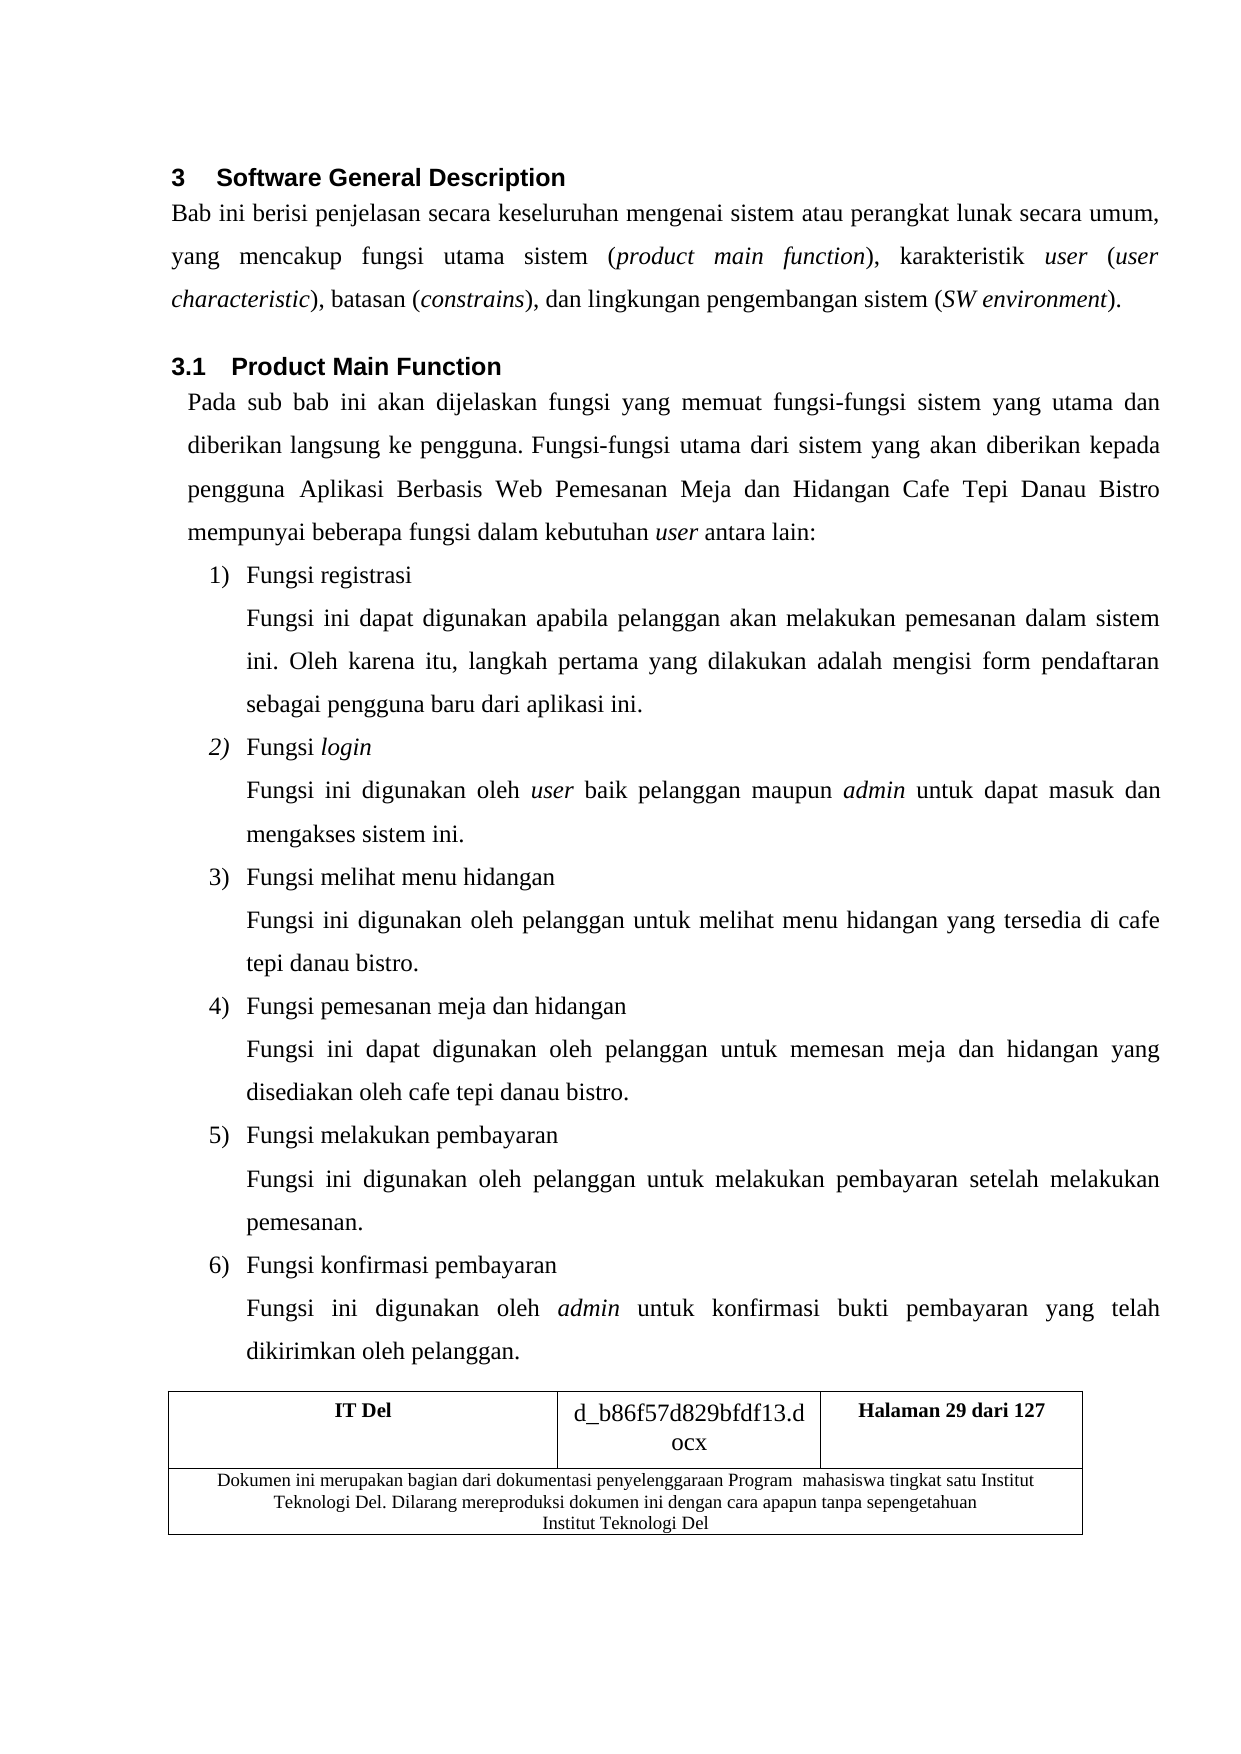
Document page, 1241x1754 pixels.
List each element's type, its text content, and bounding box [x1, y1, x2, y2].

text Fungsi ini dapat digunakan apabila pelanggan akan melakukan pemesanan dalam sistem ini. Oleh karena itu, langkah pertama yang dilakukan adalah mengisi form pendaftaran sebagai pengguna baru dari aplikasi ini. [246, 603, 1161, 718]
list Fungsi melakukan pembayaran [208, 1121, 1161, 1149]
text Bab ini berisi penjelasan secara keseluruhan mengenai sistem atau perangkat lunak secara umum, yang mencakup fungsi utama sistem (product main function), karakteristik user (user characteristic), batasan (constrains), dan lingkungan pengembangan sistem (SW environment). [171, 198, 1161, 313]
list Fungsi melihat menu hidangan [208, 862, 1161, 891]
text Fungsi ini digunakan oleh pelanggan untuk melakukan pembayaran setelah melakukan pemesanan. [246, 1164, 1161, 1236]
list Fungsi konfirmasi pembayaran [208, 1250, 1161, 1279]
text Pada sub bab ini akan dijelaskan fungsi yang memuat fungsi-fungsi sistem yang utama dan diberikan langsung ke pengguna. Fungsi-fungsi utama dari sistem yang akan diberikan kepada pengguna Aplikasi Berbasis Web Pemesanan Meja dan Hidangan Cafe Tepi Danau Bistro mempunyai beberapa fungsi dalam kebutuhan user antara lain: [187, 387, 1161, 546]
subtitle Software General Description [171, 163, 1161, 192]
list Fungsi login [208, 732, 1161, 761]
text Fungsi ini digunakan oleh admin untuk konfirmasi bukti pembayaran yang telah dikirimkan oleh pelanggan. [246, 1293, 1161, 1365]
subtitle Product Main Function [171, 352, 1161, 381]
list Fungsi registrasi [208, 560, 1161, 589]
list Fungsi pemesanan meja dan hidangan [208, 991, 1161, 1020]
text Fungsi ini digunakan oleh pelanggan untuk melihat menu hidangan yang tersedia di cafe tepi danau bistro. [246, 905, 1161, 977]
text Fungsi ini digunakan oleh user baik pelanggan maupun admin untuk dapat masuk dan mengakses sistem ini. [246, 776, 1161, 847]
text Fungsi ini dapat digunakan oleh pelanggan untuk memesan meja dan hidangan yang disediakan oleh cafe tepi danau bistro. [246, 1034, 1161, 1106]
